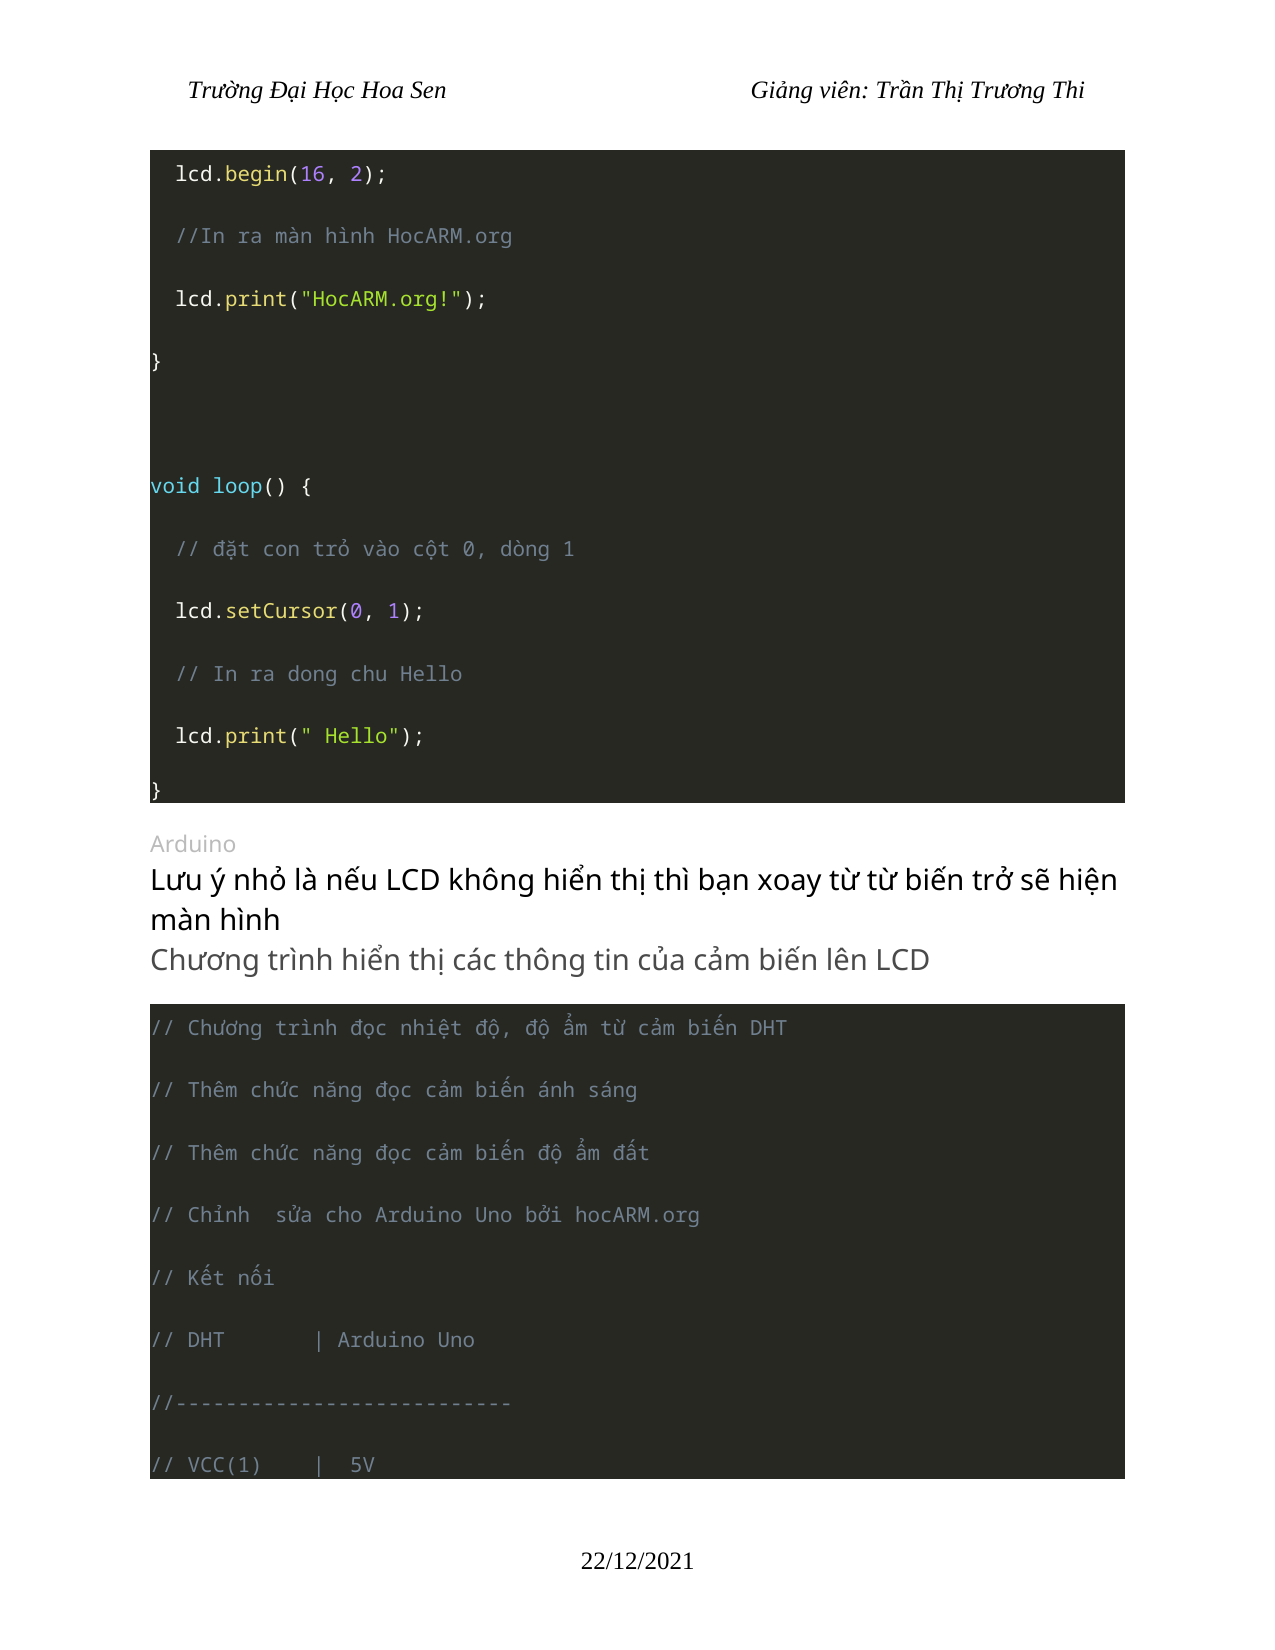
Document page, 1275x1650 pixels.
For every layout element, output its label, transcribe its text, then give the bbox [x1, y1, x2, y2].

text // đặt con trỏ vào cột 0, dòng 1 [150, 525, 1125, 562]
text // Kết nối [150, 1254, 1125, 1291]
text // Thêm chức năng đọc cảm biến độ ẩm đất [150, 1129, 1125, 1166]
text // Chương trình đọc nhiệt độ, độ ẩm từ cảm biến DHT [150, 1004, 1125, 1041]
text Lưu ý nhỏ là nếu LCD không hiển thị thì bạn xoay từ từ biến trở sẽ hiện màn hình [150, 860, 1125, 939]
text // DHT | Arduino Uno [150, 1316, 1125, 1354]
text Arduino [150, 828, 1125, 860]
text } [150, 775, 1125, 803]
text // Chỉnh sửa cho Arduino Uno bởi hocARM.org [150, 1191, 1125, 1229]
text // Thêm chức năng đọc cảm biến ánh sáng [150, 1066, 1125, 1104]
text lcd.begin(16, 2); [150, 150, 1125, 187]
text Chương trình hiển thị các thông tin của cảm biến lên LCD [150, 939, 1125, 979]
text lcd.print(" Hello"); [150, 712, 1125, 750]
text lcd.setCursor(0, 1); [150, 587, 1125, 625]
text //In ra màn hình HocARM.org [150, 212, 1125, 250]
text lcd.print("HocARM.org!"); [150, 275, 1125, 312]
text } [150, 337, 1125, 375]
text void loop() { [150, 462, 1125, 500]
text // VCC(1) | 5V [150, 1441, 1125, 1479]
text //--------------------------- [150, 1379, 1125, 1416]
text // In ra dong chu Hello [150, 650, 1125, 687]
